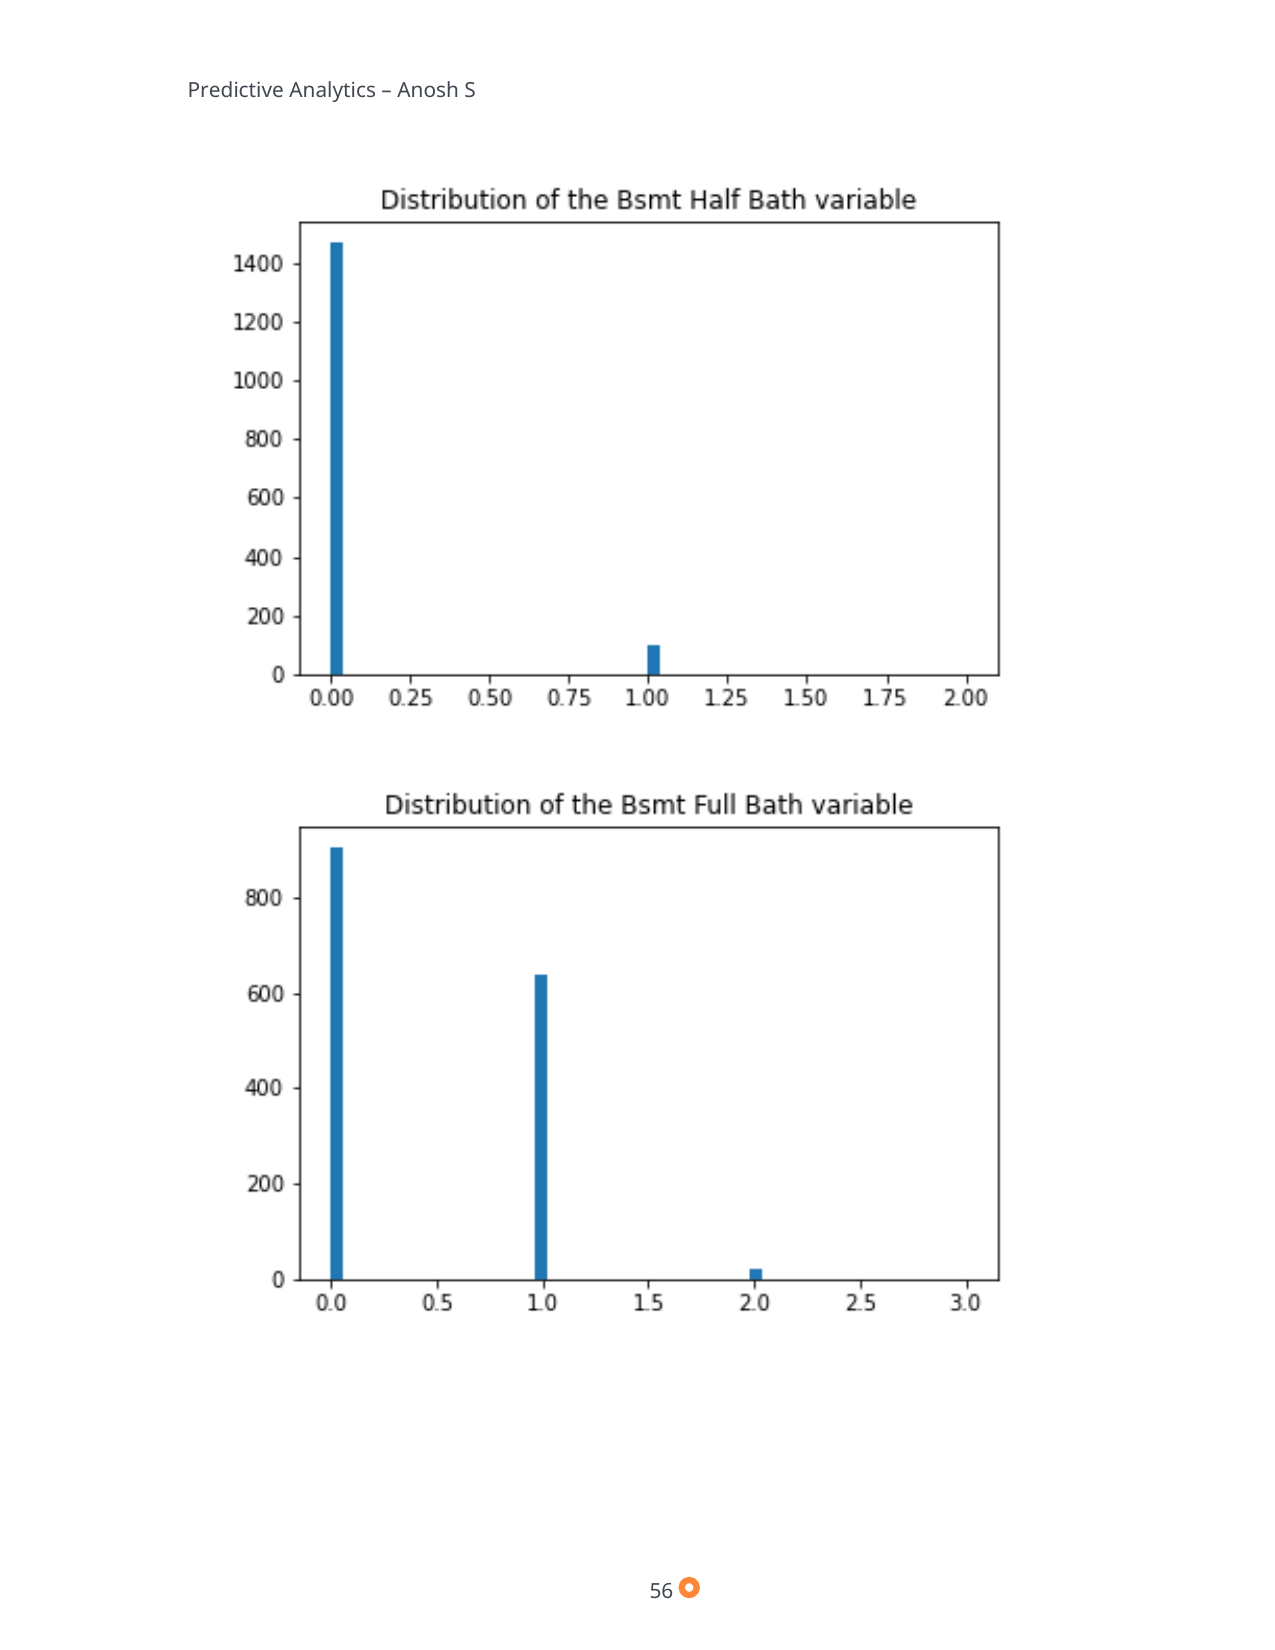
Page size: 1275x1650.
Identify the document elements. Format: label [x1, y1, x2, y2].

picture [187, 150, 1088, 750]
picture [187, 754, 1088, 1355]
